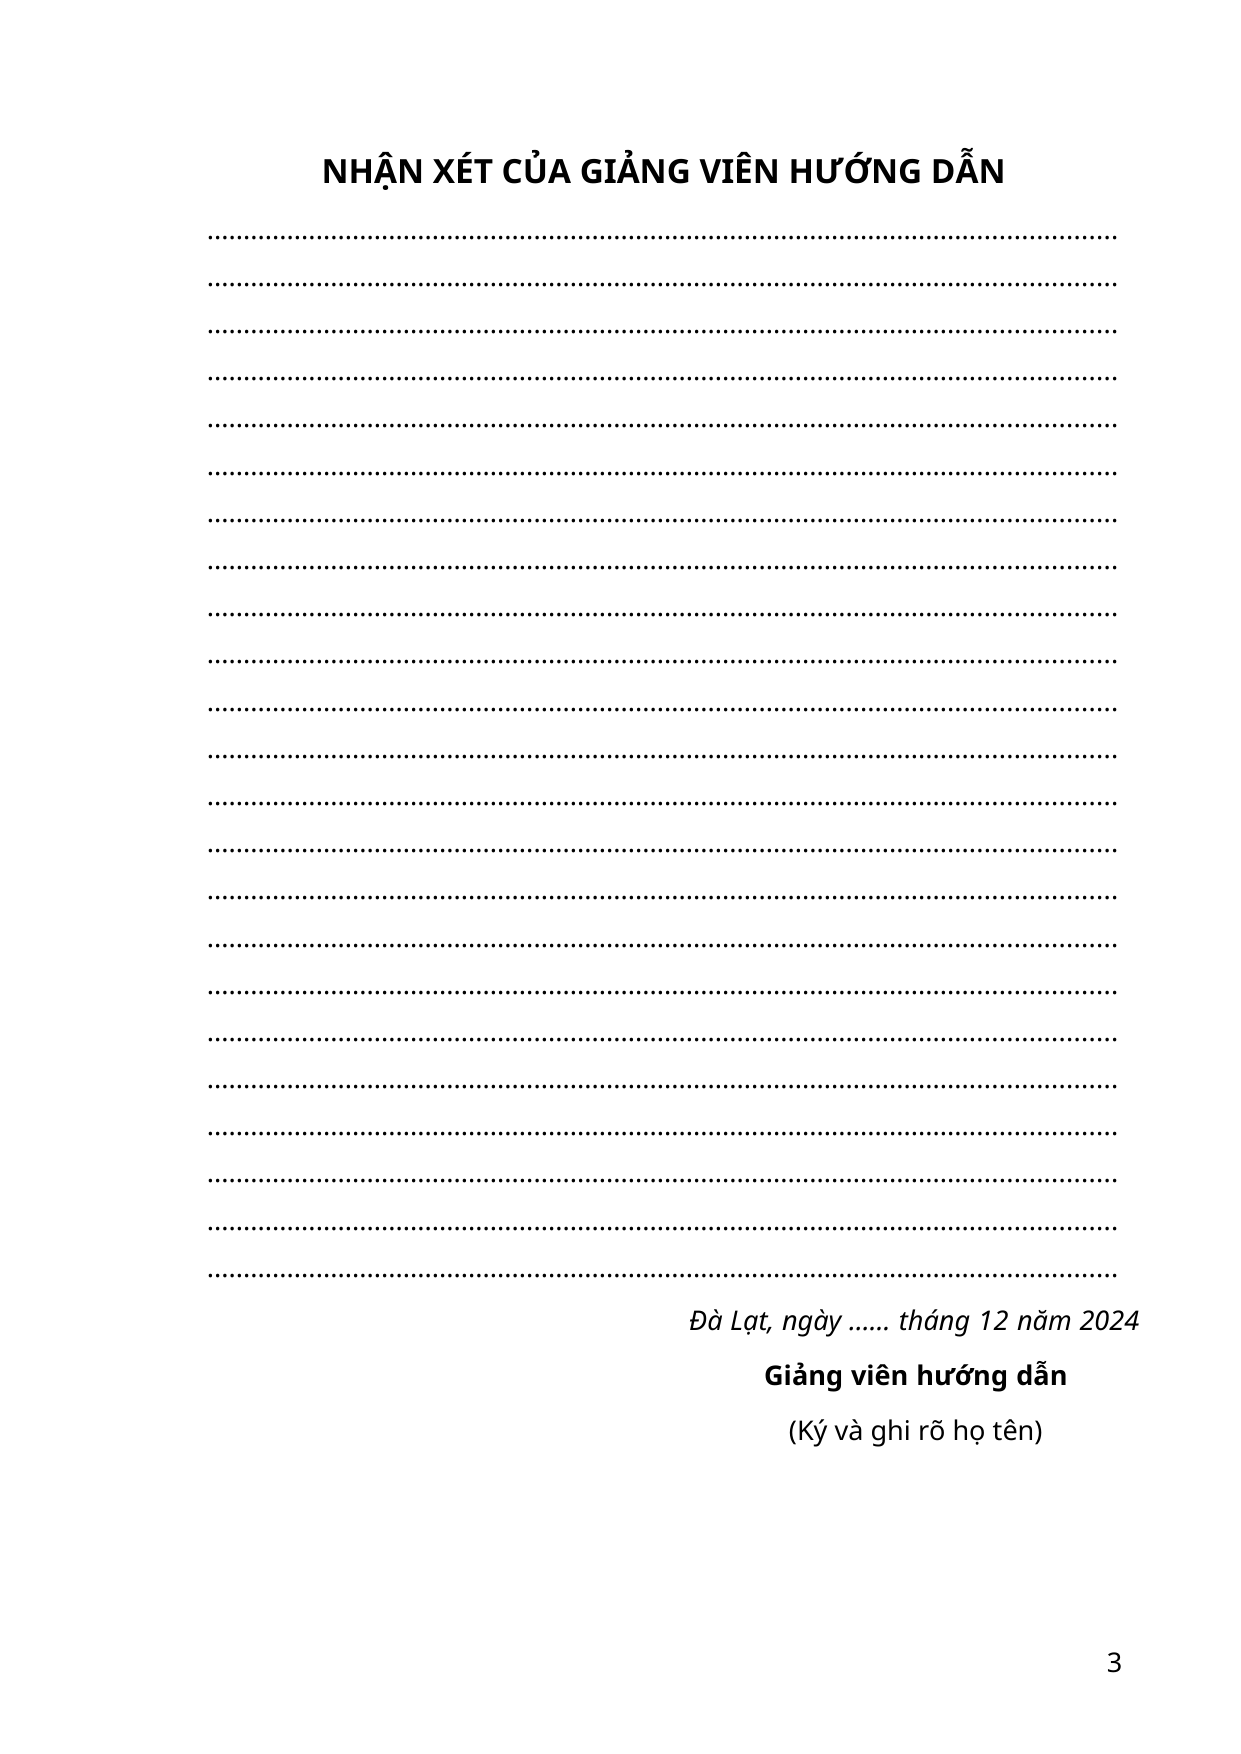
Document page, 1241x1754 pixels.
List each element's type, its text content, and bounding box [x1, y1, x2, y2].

text (Ký và ghi rõ họ tên) [207, 1412, 1122, 1449]
text Đà Lạt, ngày …… tháng 12 năm 2024 [207, 1301, 1122, 1338]
subtitle NHẬN XÉT CỦA GIẢNG VIÊN HƯỚNG DẪN [205, 148, 1122, 193]
text Giảng viên hướng dẫn [207, 1356, 1122, 1393]
